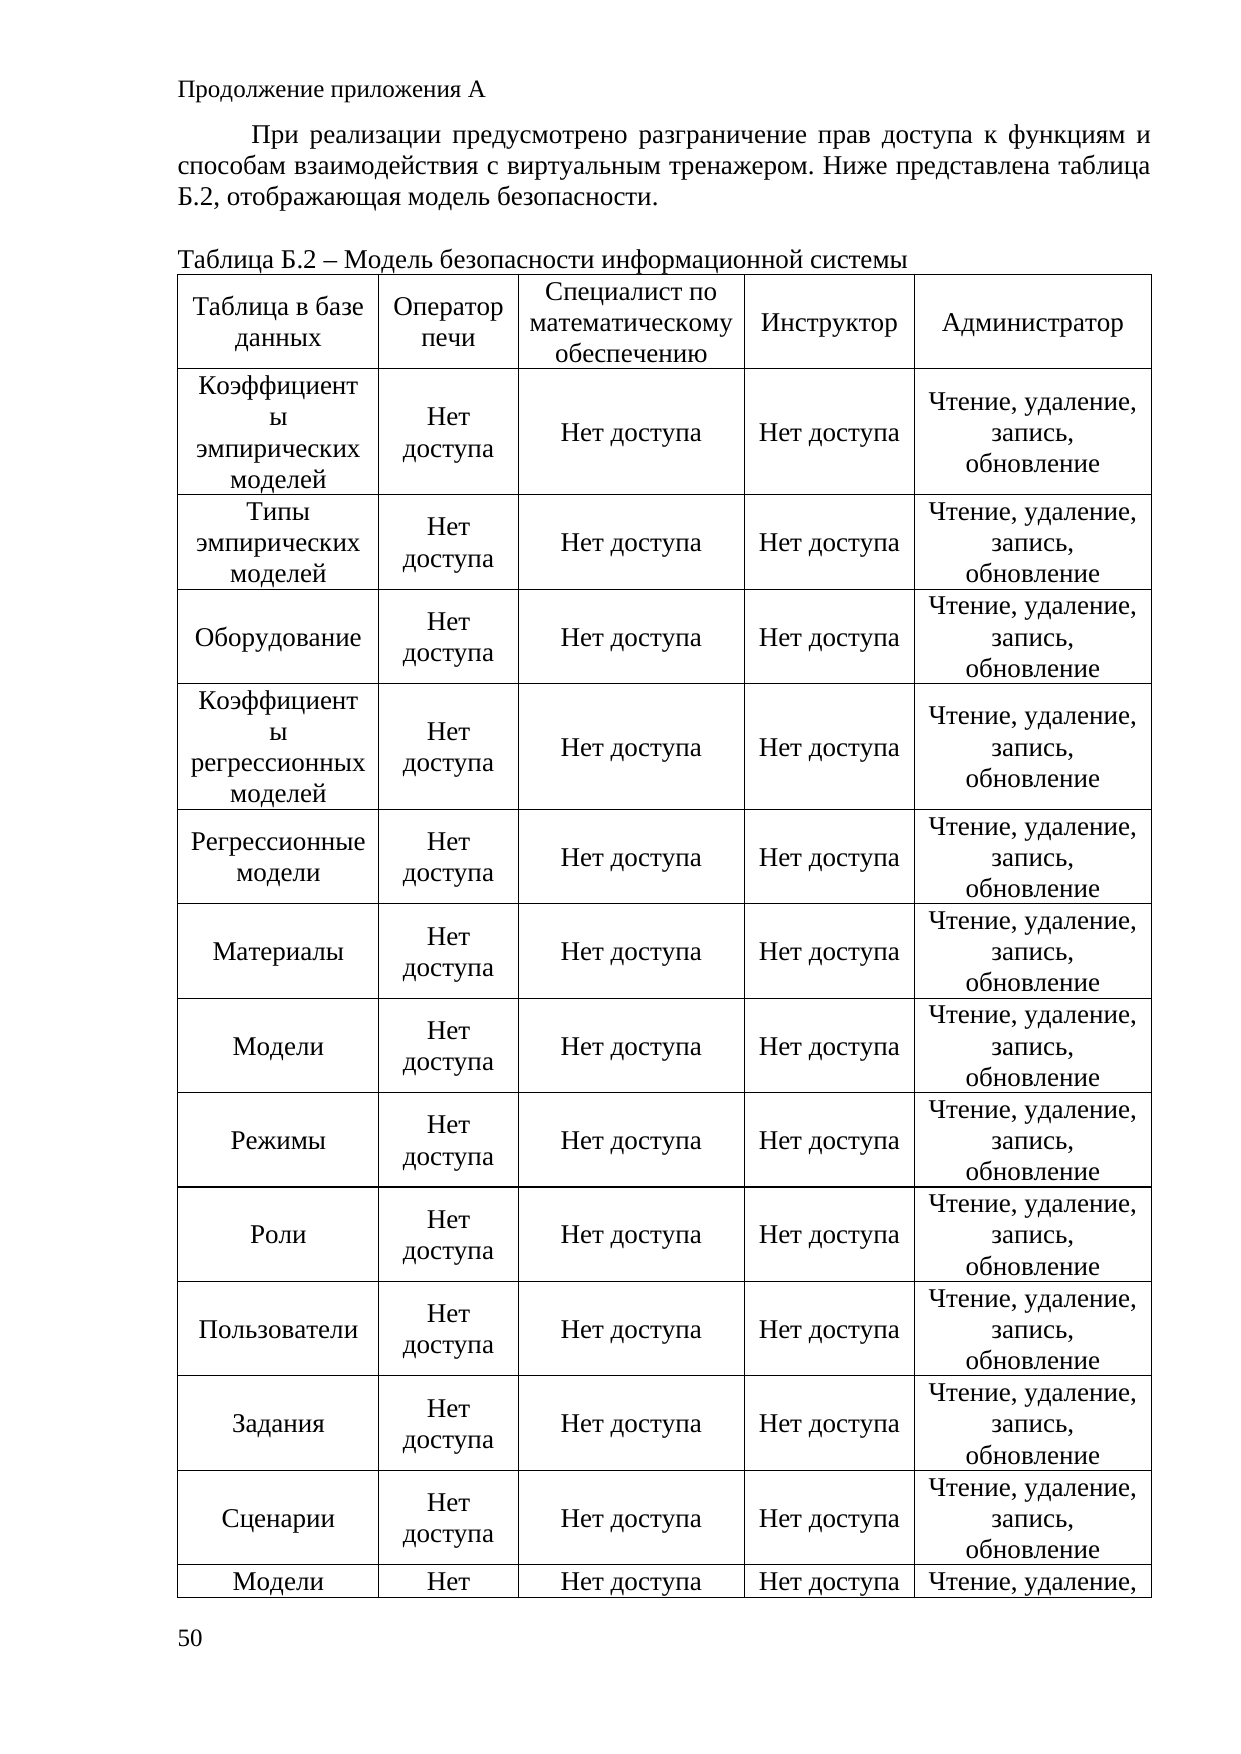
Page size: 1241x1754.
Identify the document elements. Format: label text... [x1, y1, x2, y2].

table_cell Нет доступа [519, 495, 744, 588]
table_cell Роли [178, 1188, 378, 1281]
table_cell Нет доступа [745, 1376, 914, 1470]
table_header Инструктор [745, 275, 914, 368]
table_cell Нет доступа [745, 999, 914, 1092]
table_cell Чтение, удаление, запись, обновление [915, 904, 1151, 997]
table_cell Нет доступа [519, 904, 744, 997]
table_cell Нет доступа [745, 904, 914, 997]
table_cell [915, 1565, 1151, 1597]
table_header Оператор печи [379, 275, 518, 368]
table_cell Нет доступа [745, 590, 914, 683]
table_cell Нет доступа [745, 369, 914, 494]
table_cell Нет доступа [519, 999, 744, 1092]
table_cell Нет доступа [379, 1376, 518, 1470]
table_cell Нет доступа [379, 369, 518, 494]
table_cell Модели [178, 1565, 378, 1597]
table_cell Нет доступа [745, 1565, 914, 1597]
table_header Таблица в базе данных [178, 275, 378, 368]
table_cell Чтение, удаление, запись, обновление [915, 1282, 1151, 1375]
table_cell Нет доступа [745, 1093, 914, 1186]
table_cell Модели [178, 999, 378, 1092]
table_cell Нет доступа [379, 904, 518, 997]
text При реализации предусмотрено разграничение прав доступа к функциям и способам взаимодействия с виртуальным тренажером. Ниже представлена таблица Б.2, отображающая модель безопасности. [177, 118, 1152, 212]
table_cell Нет доступа [379, 999, 518, 1092]
table_cell Нет доступа [519, 369, 744, 494]
table_cell Типы эмпирических моделей [178, 495, 378, 588]
table_cell Чтение, удаление, запись, обновление [915, 1471, 1151, 1564]
table_cell Нет доступа [379, 1471, 518, 1564]
table_cell Нет доступа [379, 1282, 518, 1375]
table_cell Сценарии [178, 1471, 378, 1564]
table_cell Нет доступа [379, 1188, 518, 1281]
table_cell Чтение, удаление, запись, обновление [915, 810, 1151, 903]
table_cell Нет доступа [745, 810, 914, 903]
table_cell Нет доступа [379, 495, 518, 588]
table_cell Нет доступа [519, 1188, 744, 1281]
table_cell Нет доступа [745, 684, 914, 808]
table_cell Нет доступа [519, 684, 744, 808]
table_cell Регрессионные модели [178, 810, 378, 903]
table_cell Чтение, удаление, запись, обновление [915, 590, 1151, 683]
table_cell Коэффициенты эмпирических моделей [178, 369, 378, 494]
table_cell Нет доступа [379, 684, 518, 808]
table_cell Нет доступа [519, 1565, 744, 1597]
table_cell Нет доступа [745, 495, 914, 588]
table_cell Чтение, удаление, запись, обновление [915, 1376, 1151, 1470]
table_cell Нет доступа [745, 1471, 914, 1564]
table_cell Нет доступа [379, 590, 518, 683]
table_cell Чтение, удаление, запись, обновление [915, 1093, 1151, 1186]
table_header Администратор [915, 275, 1151, 368]
table_cell Чтение, удаление, запись, обновление [915, 1188, 1151, 1281]
table_cell Нет доступа [745, 1188, 914, 1281]
table_cell Чтение, удаление, запись, обновление [915, 684, 1151, 808]
table_cell Оборудование [178, 590, 378, 683]
table_cell Задания [178, 1376, 378, 1470]
table_header Специалист по математическому обеспечению [519, 275, 744, 368]
table_cell Пользователи [178, 1282, 378, 1375]
table_cell Чтение, удаление, запись, обновление [915, 495, 1151, 588]
table_cell Нет доступа [379, 1565, 518, 1597]
table_cell Коэффициенты регрессионных моделей [178, 684, 378, 808]
table_cell Нет доступа [519, 1376, 744, 1470]
text Таблица Б.2 – Модель безопасности информационной системы [177, 243, 1152, 274]
table_cell Нет доступа [519, 1093, 744, 1186]
table_cell Нет доступа [379, 810, 518, 903]
table_cell Материалы [178, 904, 378, 997]
table_cell Нет доступа [519, 1282, 744, 1375]
table_cell Нет доступа [745, 1282, 914, 1375]
table_cell Режимы [178, 1093, 378, 1186]
table_cell Нет доступа [519, 590, 744, 683]
table_cell Нет доступа [519, 1471, 744, 1564]
table_cell Чтение, удаление, запись, обновление [915, 999, 1151, 1092]
table_cell Нет доступа [519, 810, 744, 903]
table_cell Чтение, удаление, запись, обновление [915, 369, 1151, 494]
table_cell Нет доступа [379, 1093, 518, 1186]
